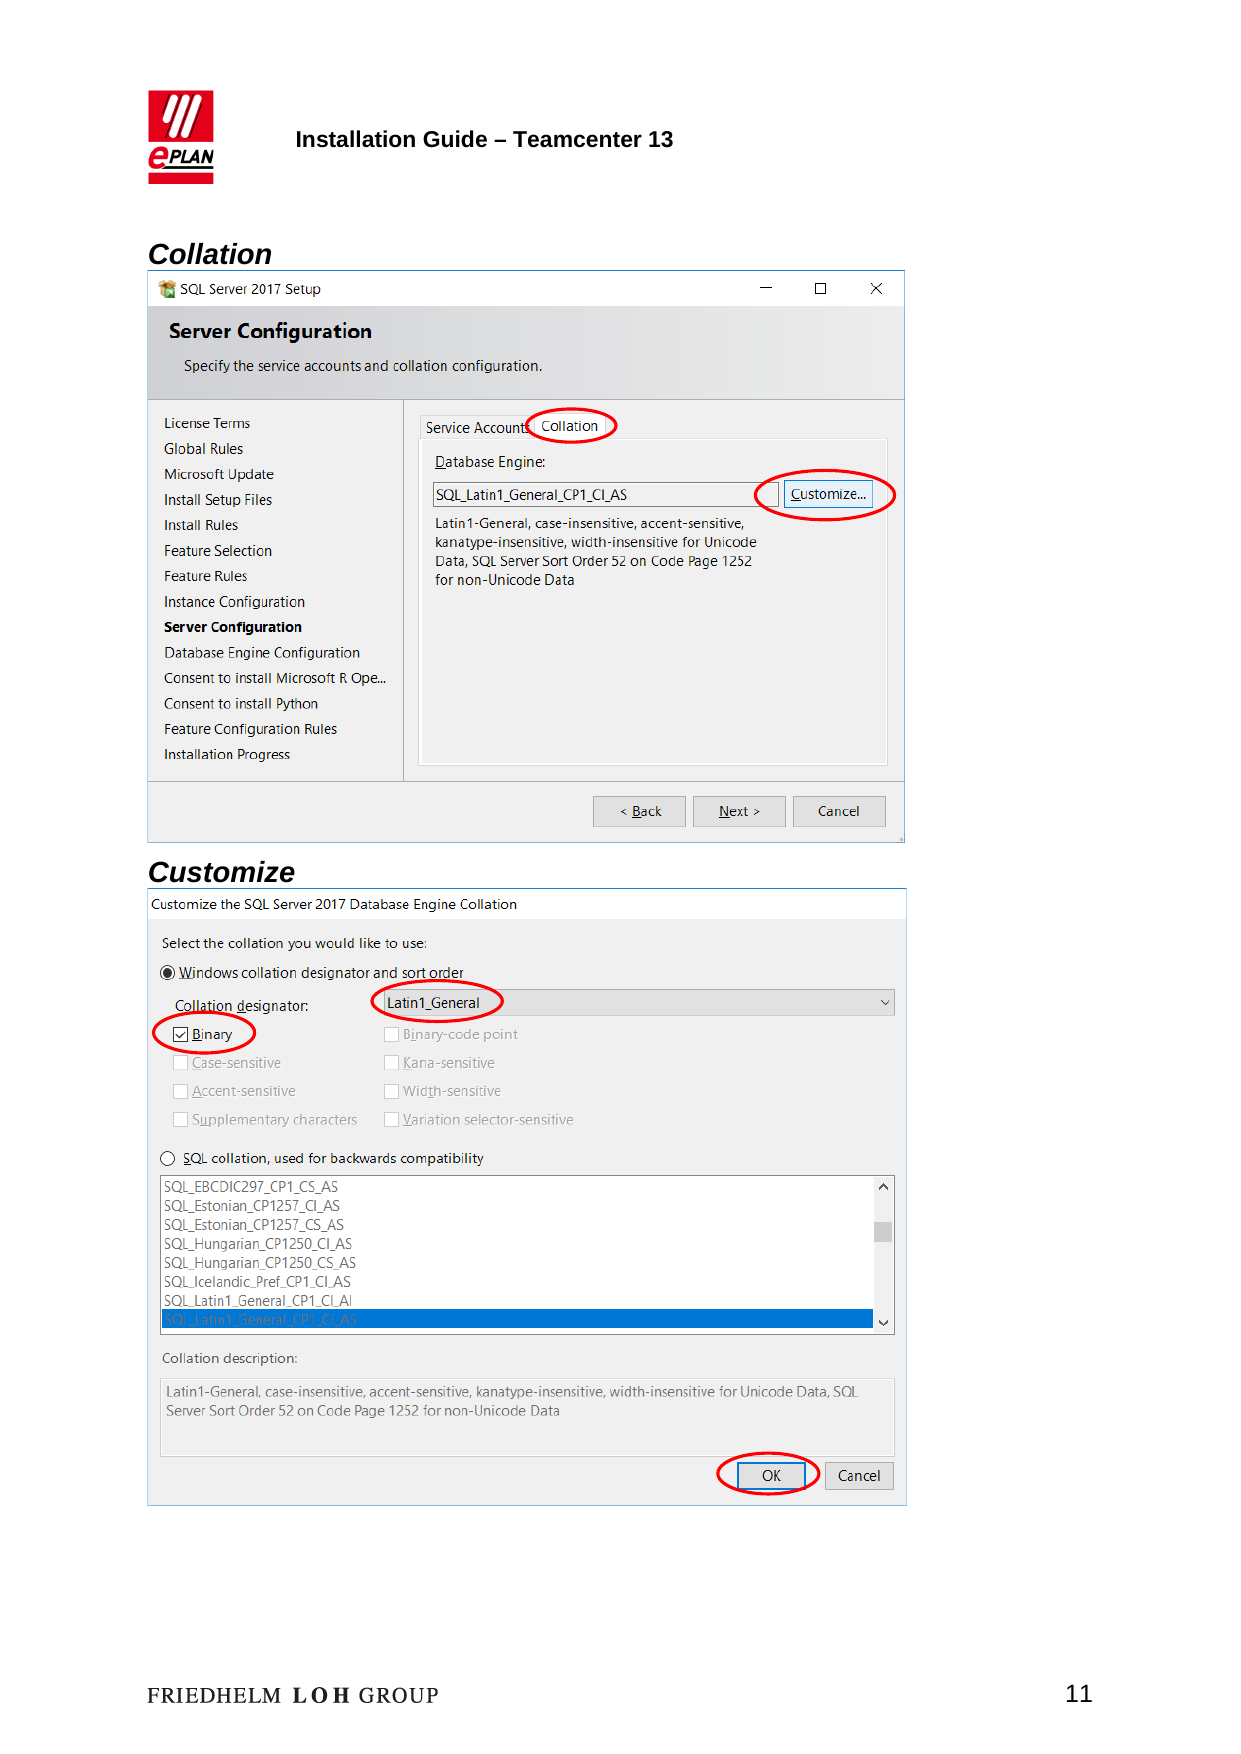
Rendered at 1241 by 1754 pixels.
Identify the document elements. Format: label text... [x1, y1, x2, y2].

picture [147, 1687, 438, 1703]
picture [147, 888, 907, 1506]
picture [147, 270, 905, 843]
picture [147, 89, 214, 184]
